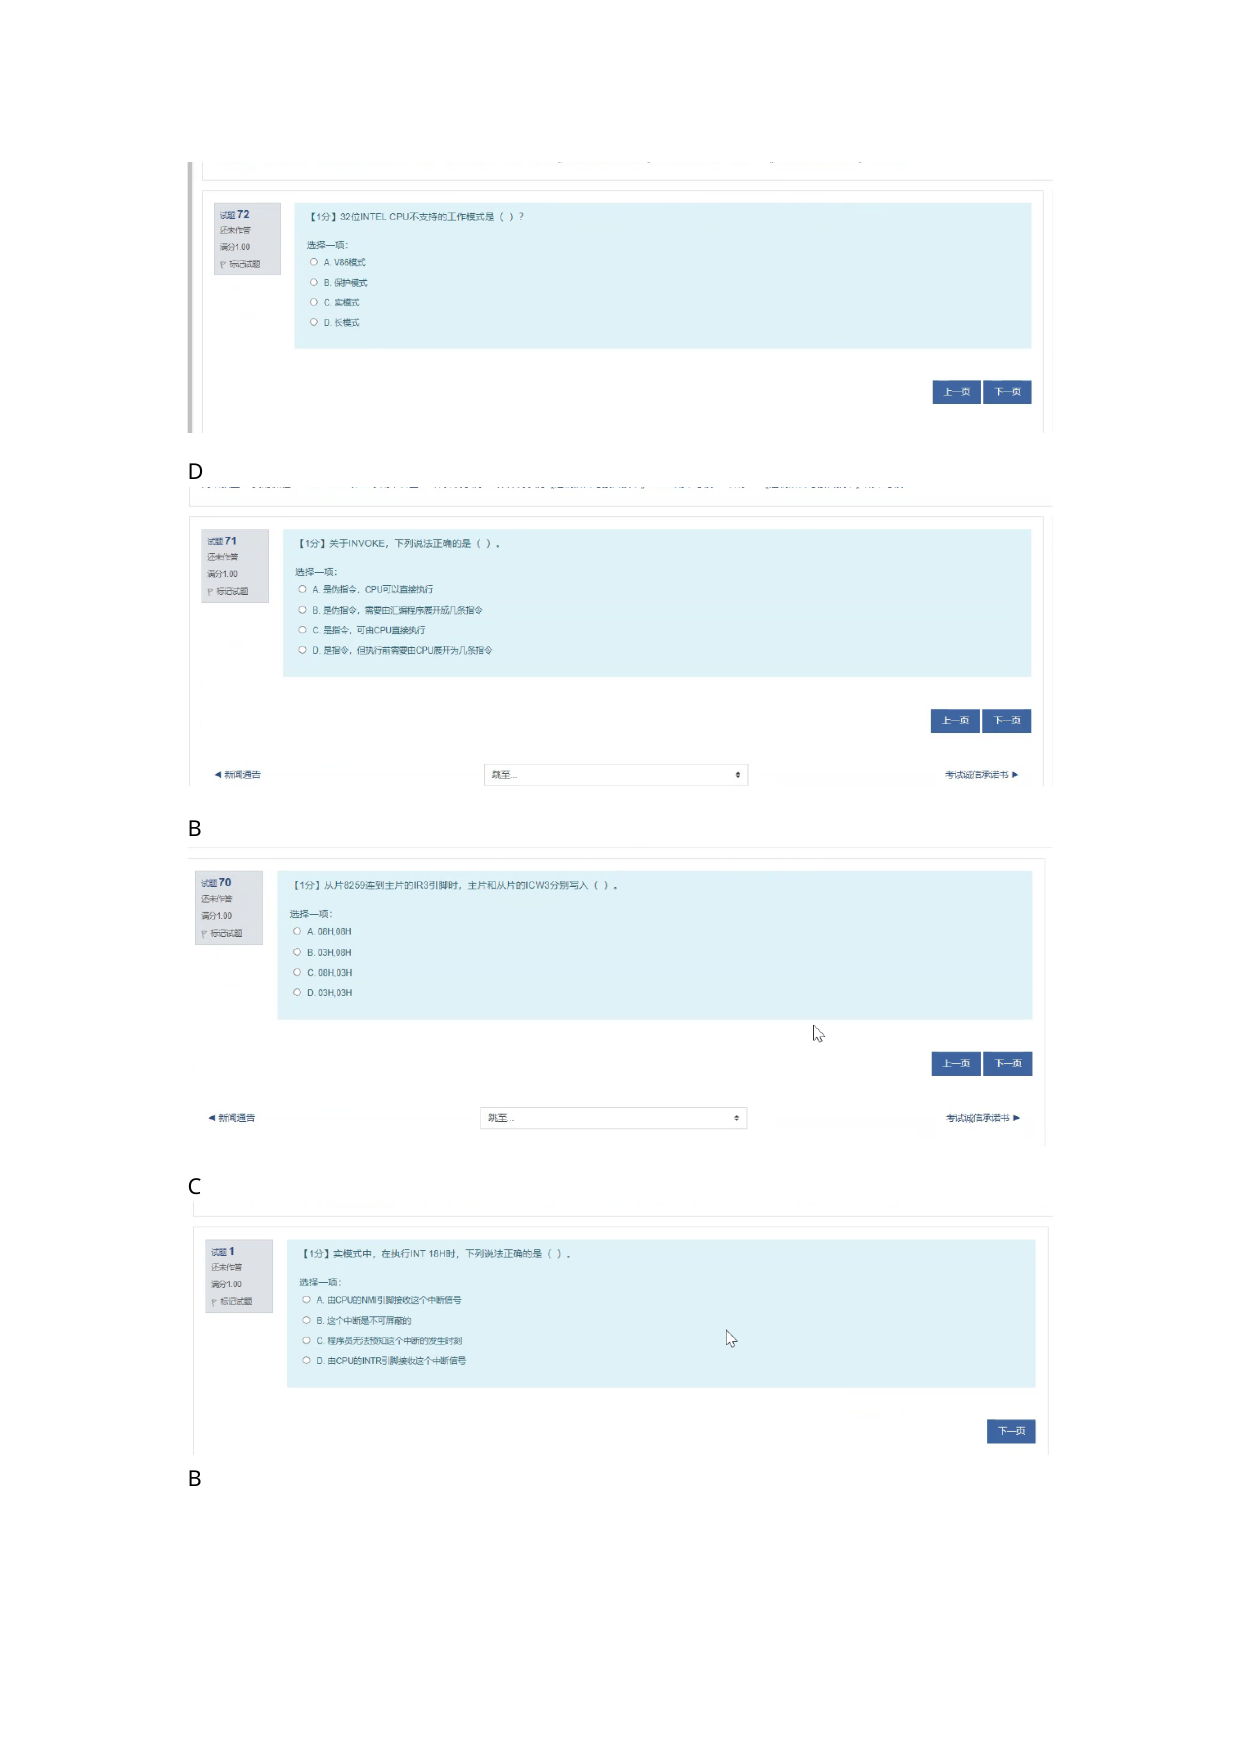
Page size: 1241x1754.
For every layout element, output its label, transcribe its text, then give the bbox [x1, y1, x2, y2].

text C [187, 1169, 1053, 1202]
picture [187, 162, 1053, 433]
picture [187, 844, 1053, 1146]
text B [187, 1462, 1053, 1494]
picture [187, 487, 1053, 786]
text B [187, 812, 1053, 844]
picture [187, 1202, 1053, 1455]
text D [187, 454, 1053, 487]
